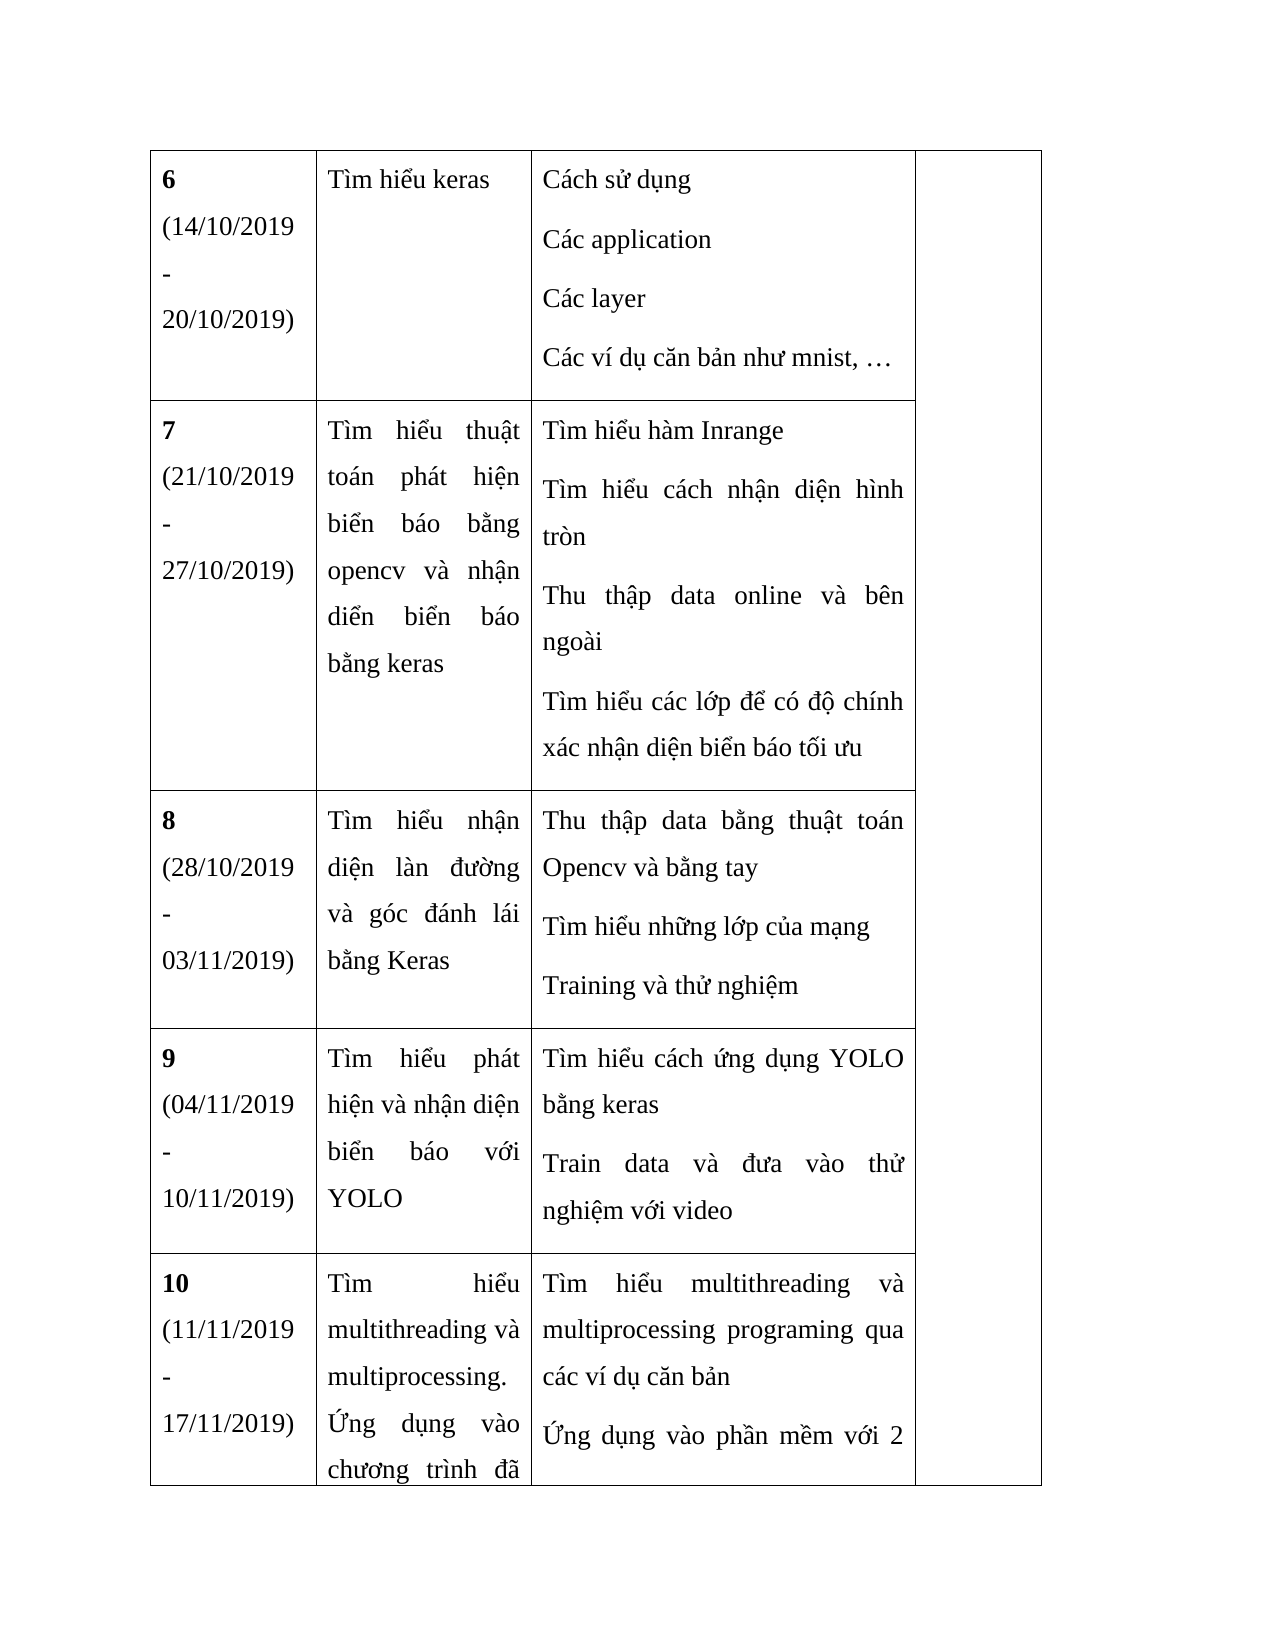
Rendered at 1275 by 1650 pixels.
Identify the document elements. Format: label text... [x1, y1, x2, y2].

table_cell Tìm hiểu keras [317, 151, 531, 400]
table_cell 6 (14/10/2019 - 20/10/2019) [151, 151, 316, 400]
table_cell Tìm hiểu cách ứng dụng YOLO bằng keras Train data và đưa vào thử nghiệm với video [532, 1029, 915, 1253]
table_cell Tìm hiểu phát hiện và nhận diện biển báo với YOLO [317, 1029, 531, 1253]
table_cell Tìm hiểu hàm Inrange Tìm hiểu cách nhận diện hình tròn Thu thập data online và bên ngoài Tìm hiểu các lớp để có độ chính xác nhận diện biển báo tối ưu [532, 401, 915, 790]
table_cell Thu thập data bằng thuật toán Opencv và bằng tay Tìm hiểu những lớp của mạng Training và thử nghiệm [532, 791, 915, 1028]
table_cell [532, 1254, 915, 1485]
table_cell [151, 1254, 316, 1485]
table_cell 8 (28/10/2019 - 03/11/2019) [151, 791, 316, 1028]
table_cell Tìm hiểu thuật toán phát hiện biển báo bằng opencv và nhận diển biển báo bằng keras [317, 401, 531, 790]
table_cell Cách sử dụng Các application Các layer Các ví dụ căn bản như mnist, … [532, 151, 915, 400]
table_cell 7 (21/10/2019 - 27/10/2019) [151, 401, 316, 790]
table_cell Tìm hiểu nhận diện làn đường và góc đánh lái bằng Keras [317, 791, 531, 1028]
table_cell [317, 1254, 531, 1485]
table_cell 9 (04/11/2019 - 10/11/2019) [151, 1029, 316, 1253]
